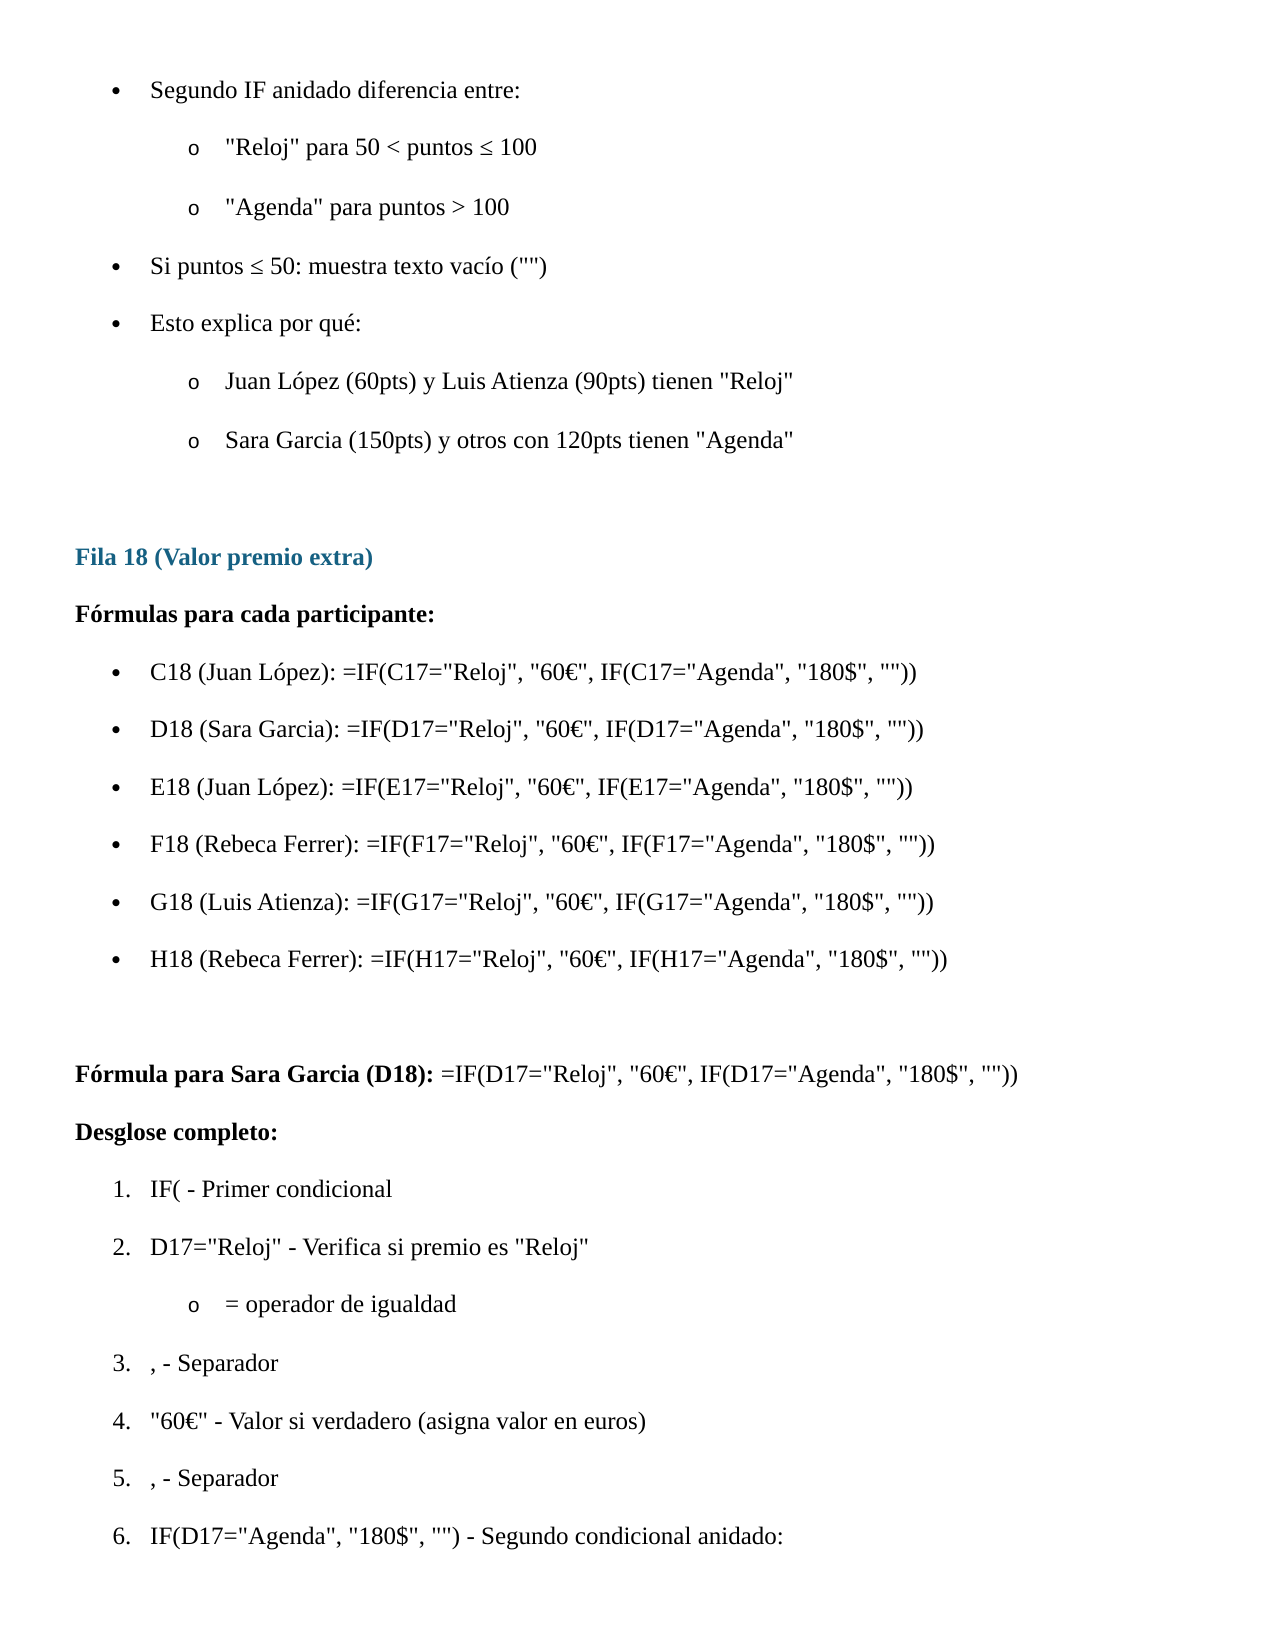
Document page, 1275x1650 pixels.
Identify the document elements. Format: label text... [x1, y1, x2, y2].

list "Agenda" para puntos > 100 [187, 192, 1200, 221]
list IF(D17="Agenda", "180$", "") - Segundo condicional anidado: [112, 1521, 1200, 1549]
list E18 (Juan López): =IF(E17="Reloj", "60€", IF(E17="Agenda", "180$", "")) [112, 772, 1200, 800]
list C18 (Juan López): =IF(C17="Reloj", "60€", IF(C17="Agenda", "180$", "")) [112, 657, 1200, 685]
list D18 (Sara Garcia): =IF(D17="Reloj", "60€", IF(D17="Agenda", "180$", "")) [112, 714, 1200, 743]
list Esto explica por qué: [112, 308, 1200, 337]
text Fila 18 (Valor premio extra) [75, 542, 1200, 570]
list F18 (Rebeca Ferrer): =IF(F17="Reloj", "60€", IF(F17="Agenda", "180$", "")) [112, 829, 1200, 858]
list Segundo IF anidado diferencia entre: [112, 75, 1200, 104]
list Juan López (60pts) y Luis Atienza (90pts) tienen "Reloj" [187, 366, 1200, 395]
list , - Separador [112, 1348, 1200, 1377]
text Desglose completo: [75, 1117, 1200, 1145]
list "60€" - Valor si verdadero (asigna valor en euros) [112, 1406, 1200, 1434]
list Sara Garcia (150pts) y otros con 120pts tienen "Agenda" [187, 425, 1200, 454]
list , - Separador [112, 1463, 1200, 1492]
list G18 (Luis Atienza): =IF(G17="Reloj", "60€", IF(G17="Agenda", "180$", "")) [112, 887, 1200, 915]
list H18 (Rebeca Ferrer): =IF(H17="Reloj", "60€", IF(H17="Agenda", "180$", "")) [112, 944, 1200, 973]
text Fórmula para Sara Garcia (D18): =IF(D17="Reloj", "60€", IF(D17="Agenda", "180$", "")) [75, 1059, 1200, 1088]
list "Reloj" para 50 < puntos ≤ 100 [187, 132, 1200, 162]
text Fórmulas para cada participante: [75, 599, 1200, 628]
list IF( - Primer condicional [112, 1174, 1200, 1203]
list D17="Reloj" - Verifica si premio es "Reloj" [112, 1232, 1200, 1260]
list = operador de igualdad [187, 1289, 1200, 1319]
list Si puntos ≤ 50: muestra texto vacío ("") [112, 251, 1200, 279]
